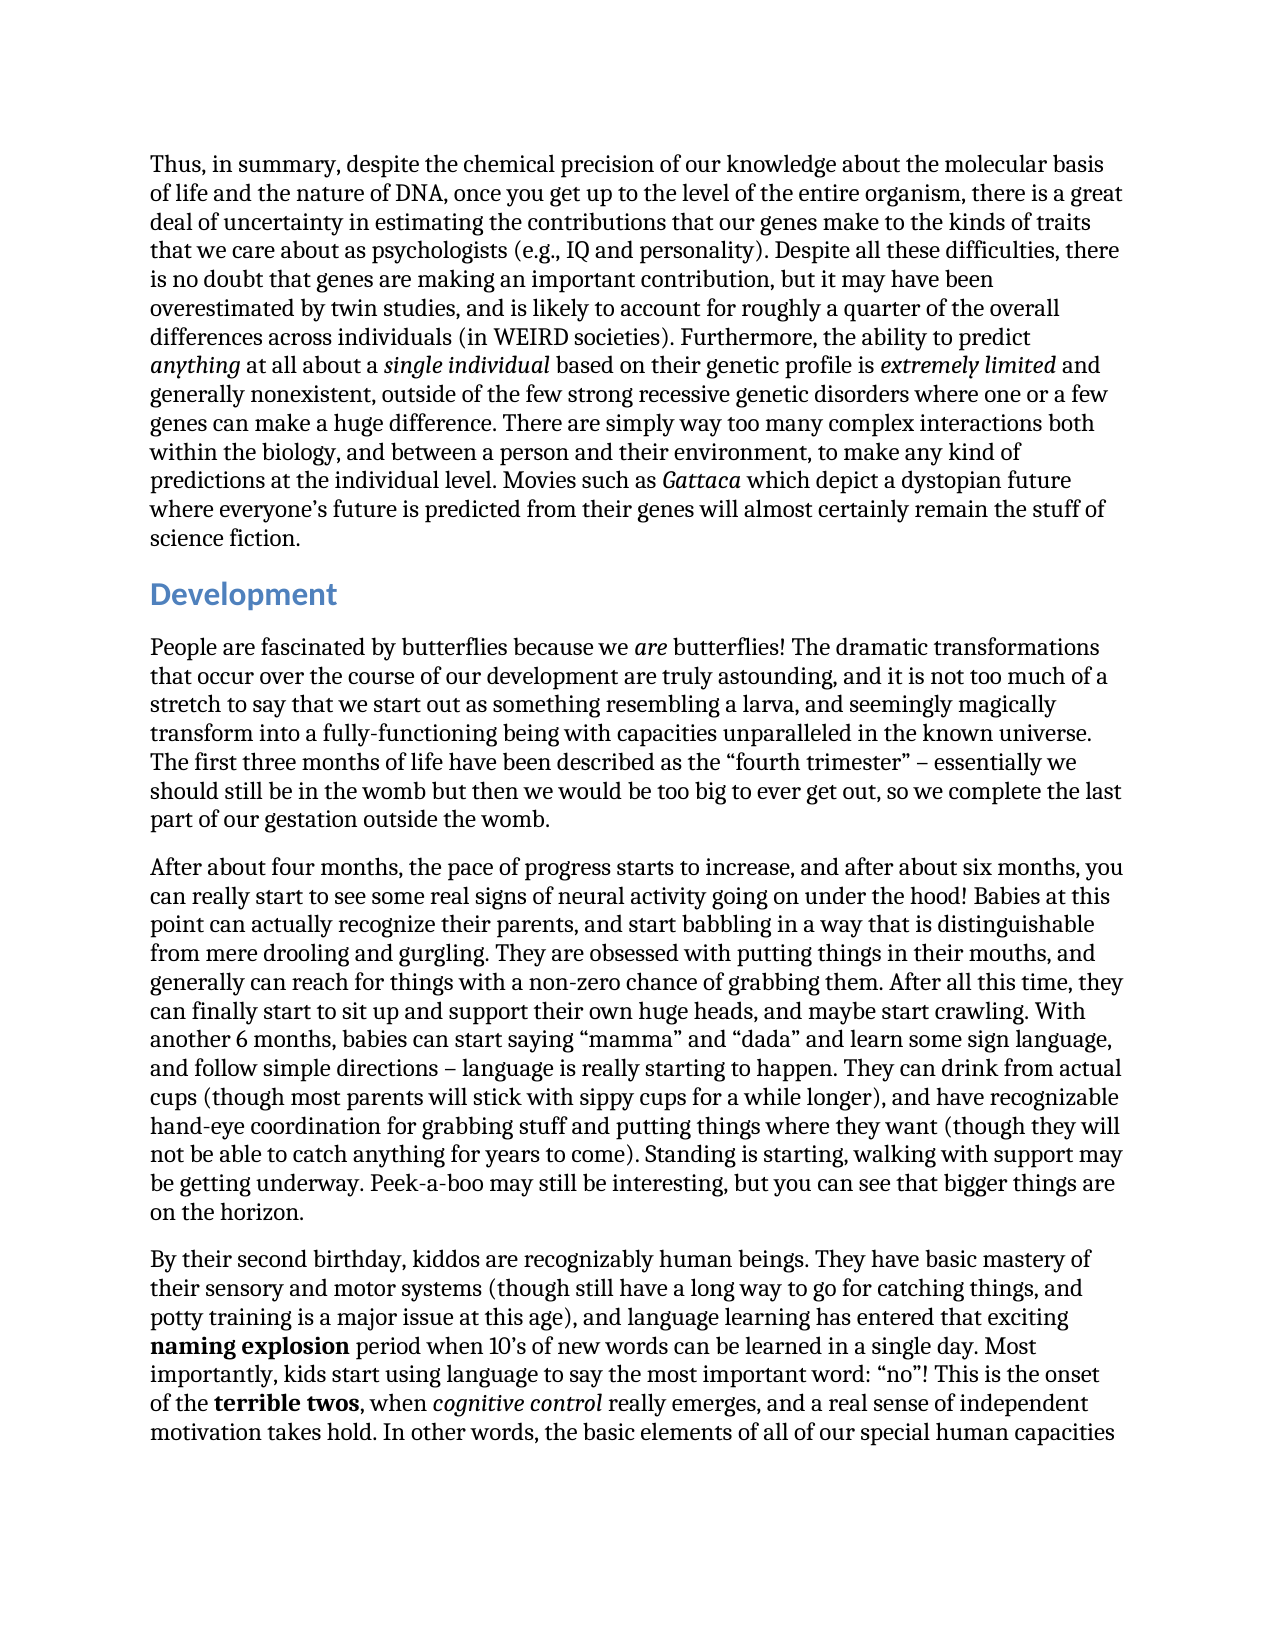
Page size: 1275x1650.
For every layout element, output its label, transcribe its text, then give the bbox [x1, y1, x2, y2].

text People are fascinated by butterflies because we are butterflies! The dramatic transformations that occur over the course of our development are truly astounding, and it is not too much of a stretch to say that we start out as something resembling a larva, and seemingly magically transform into a fully-functioning being with capacities unparalleled in the known universe. The first three months of life have been described as the “fourth trimester” – essentially we should still be in the womb but then we would be too big to ever get out, so we complete the last part of our gestation outside the womb. [150, 633, 1125, 834]
text Thus, in summary, despite the chemical precision of our knowledge about the molecular basis of life and the nature of DNA, once you get up to the level of the entire organism, there is a great deal of uncertainty in estimating the contributions that our genes make to the kinds of traits that we care about as psychologists (e.g., IQ and personality). Despite all these difficulties, there is no doubt that genes are making an important contribution, but it may have been overestimated by twin studies, and is likely to account for roughly a quarter of the overall differences across individuals (in WEIRD societies). Furthermore, the ability to predict anything at all about a single individual based on their genetic profile is extremely limited and generally nonexistent, outside of the few strong recessive genetic disorders where one or a few genes can make a huge difference. There are simply way too many complex interactions both within the biology, and between a person and their environment, to make any kind of predictions at the individual level. Movies such as Gattaca which depict a dystopian future where everyone’s future is predicted from their genes will almost certainly remain the stuff of science fiction. [150, 150, 1125, 552]
subtitle Development [150, 573, 1125, 614]
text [150, 1245, 1125, 1447]
text After about four months, the pace of progress starts to increase, and after about six months, you can really start to see some real signs of neural activity going on under the hood! Babies at this point can actually recognize their parents, and start babbling in a way that is distinguishable from mere drooling and gurgling. They are obsessed with putting things in their mouths, and generally can reach for things with a non-zero chance of grabbing them. After all this time, they can finally start to sit up and support their own huge heads, and maybe start crawling. With another 6 months, babies can start saying “mamma” and “dada” and learn some sign language, and follow simple directions – language is really starting to happen. They can drink from actual cups (though most parents will stick with sippy cups for a while longer), and have recognizable hand-eye coordination for grabbing stuff and putting things where they want (though they will not be able to catch anything for years to come). Standing is starting, walking with support may be getting underway. Peek-a-boo may still be interesting, but you can see that bigger things are on the horizon. [150, 853, 1125, 1227]
